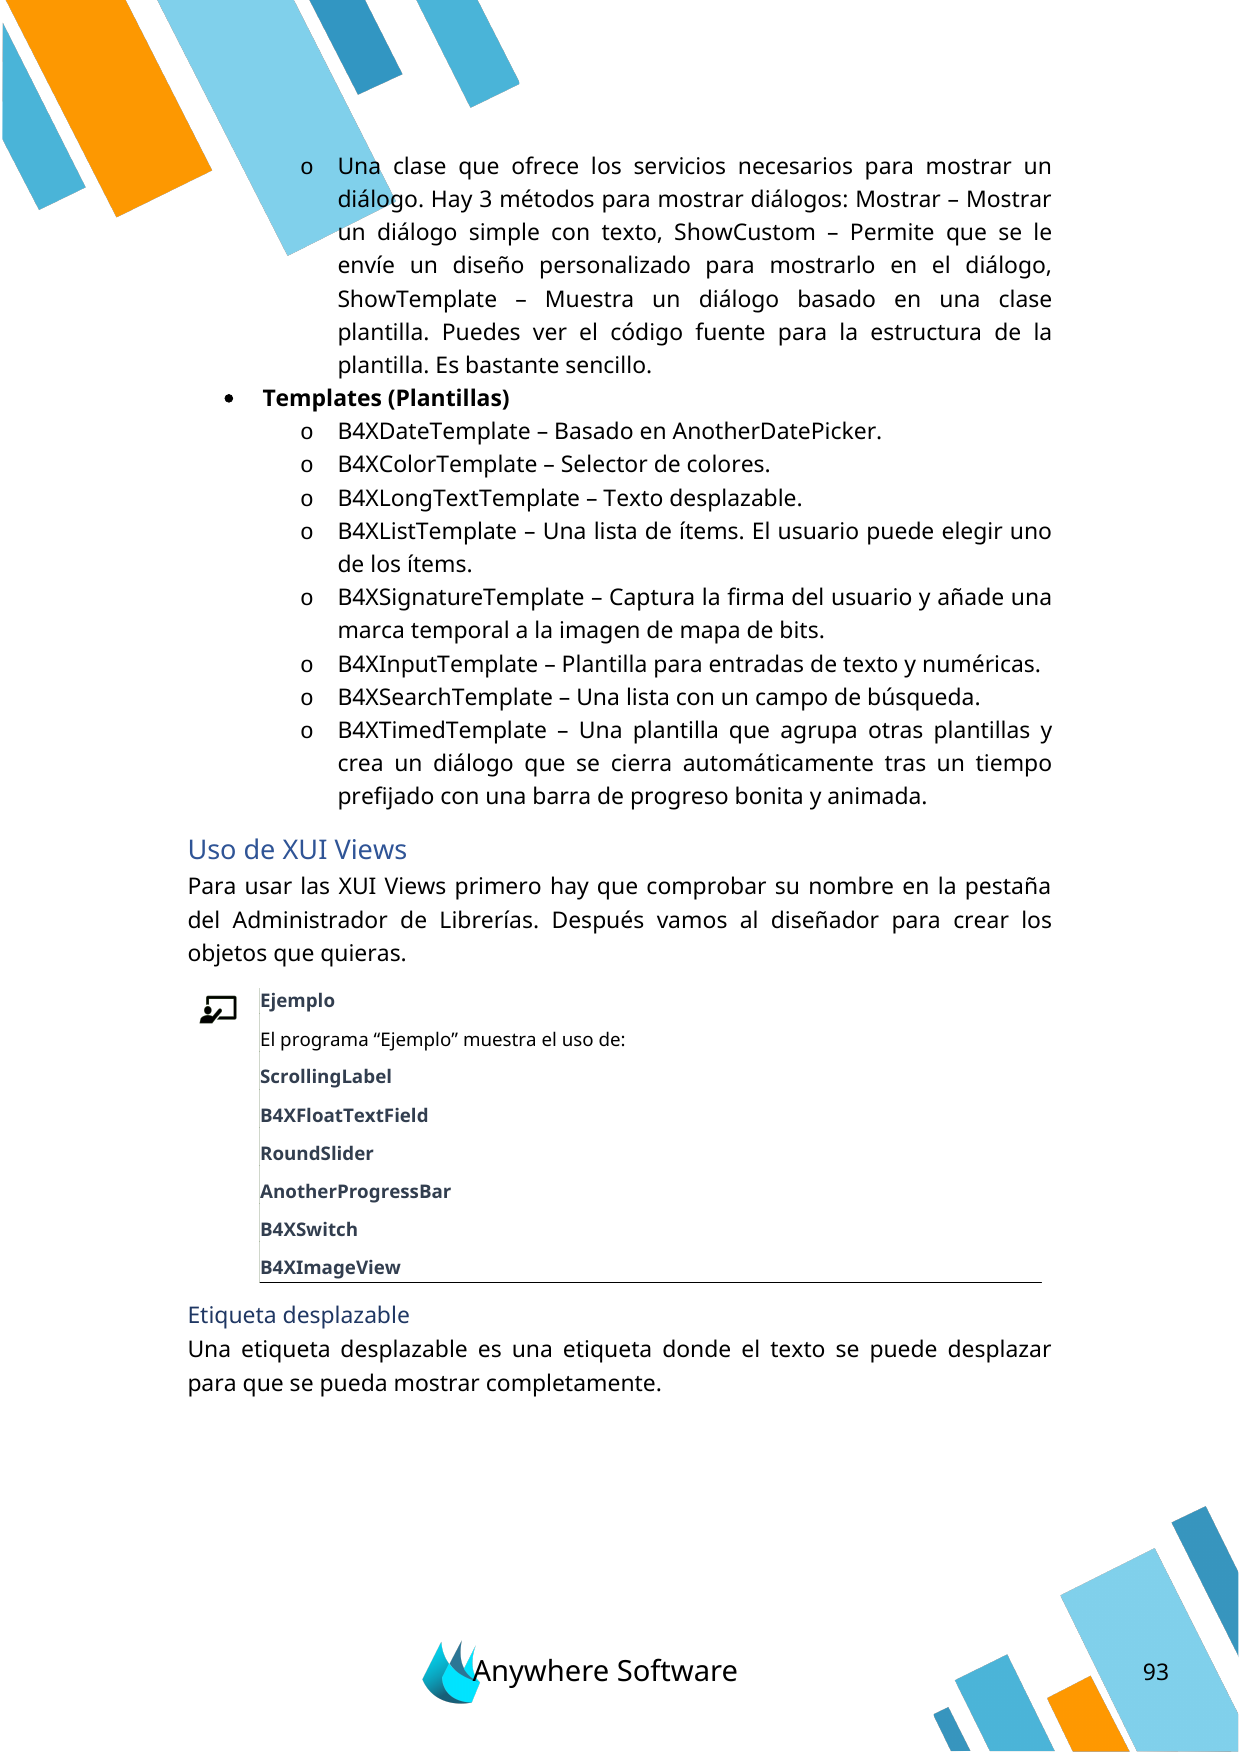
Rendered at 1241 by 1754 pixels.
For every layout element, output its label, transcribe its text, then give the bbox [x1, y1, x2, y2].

list B4XInputTemplate – Plantilla para entradas de texto y numéricas. [300, 647, 1053, 679]
text Una etiqueta desplazable es una etiqueta donde el texto se puede desplazar para que se pueda mostrar completamente. [187, 1333, 1053, 1398]
list B4XTimedTemplate – Una plantilla que agrupa otras plantillas y crea un diálogo que se cierra automáticamente tras un tiempo prefijado con una barra de progreso bonita y animada. [300, 714, 1053, 812]
list Una clase que ofrece los servicios necesarios para mostrar un diálogo. Hay 3 métodos para mostrar diálogos: Mostrar – Mostrar un diálogo simple con texto, ShowCustom – Permite que se le envíe un diseño personalizado para mostrarlo en el diálogo, ShowTemplate – Muestra un diálogo basado en una clase plantilla. Puedes ver el código fuente para la estructura de la plantilla. Es bastante sencillo. [300, 150, 1053, 380]
list B4XDateTemplate – Basado en AnotherDatePicker. [300, 415, 1053, 446]
picture [933, 1506, 1239, 1752]
list B4XColorTemplate – Selector de colores. [300, 448, 1053, 480]
picture [198, 987, 238, 1032]
list B4XSignatureTemplate – Captura la firma del usuario y añade una marca temporal a la imagen de mapa de bits. [300, 581, 1053, 646]
picture [2, 0, 520, 256]
list B4XListTemplate – Una lista de ítems. El usuario puede elegir uno de los ítems. [300, 515, 1053, 579]
subtitle Etiqueta desplazable [187, 1299, 1053, 1331]
list Templates (Plantillas) [225, 382, 1053, 413]
list B4XLongTextTemplate – Texto desplazable. [300, 482, 1053, 513]
text Para usar las XUI Views primero hay que comprobar su nombre en la pestaña del Administrador de Librerías. Después vamos al diseñador para crear los objetos que quieras. [187, 870, 1053, 969]
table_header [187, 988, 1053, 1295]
list B4XSearchTemplate – Una lista con un campo de búsqueda. [300, 681, 1053, 712]
picture [422, 1640, 481, 1704]
subtitle Uso de XUI Views [187, 830, 1053, 867]
